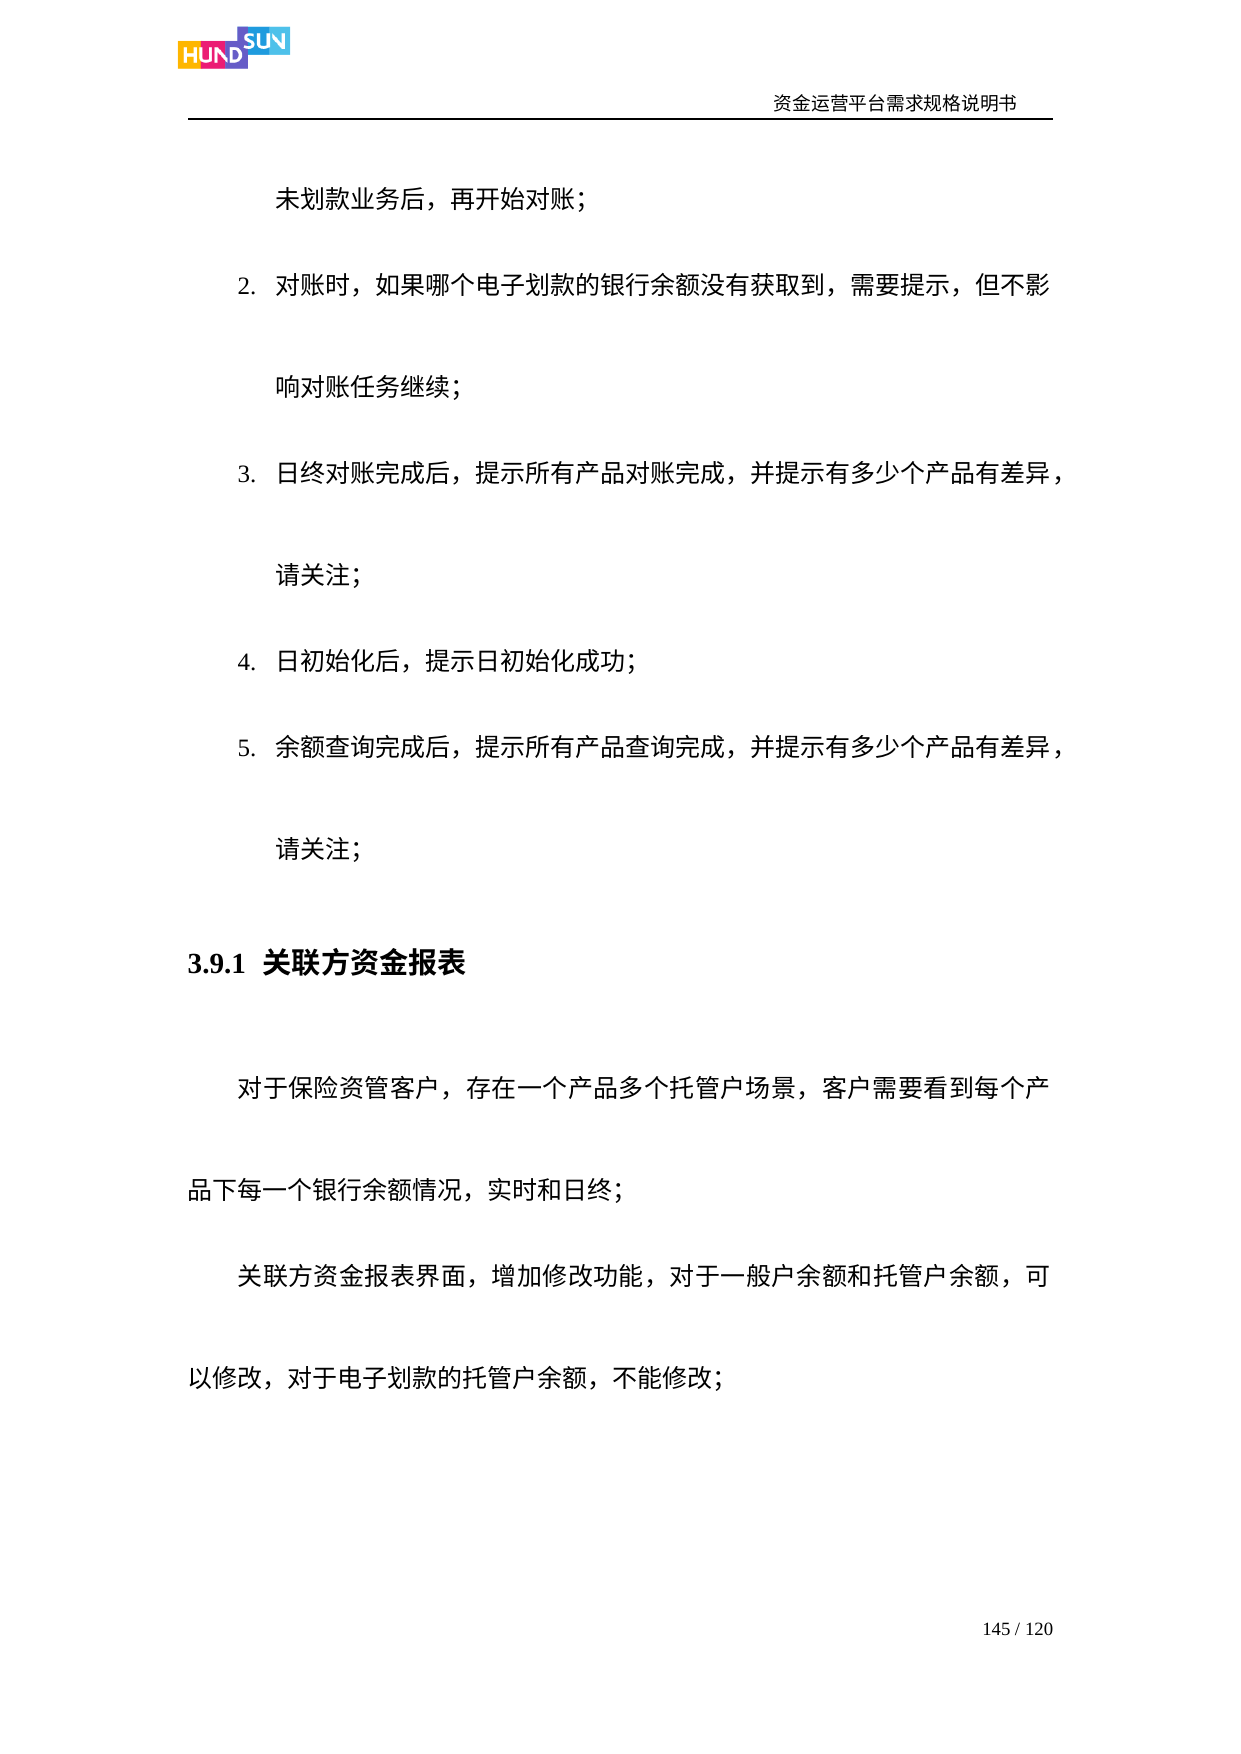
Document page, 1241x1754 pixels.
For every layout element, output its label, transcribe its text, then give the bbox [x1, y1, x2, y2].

list 余额查询完成后，提示所有产品查询完成，并提示有多少个产品有差异，请关注； [237, 712, 1053, 882]
text 关联方资金报表界面，增加修改功能，对于一般户余额和托管户余额，可以修改，对于电子划款的托管户余额，不能修改； [187, 1241, 1053, 1410]
text 对于保险资管客户，存在一个产品多个托管户场景，客户需要看到每个产品下每一个银行余额情况，实时和日终； [187, 1053, 1053, 1222]
picture [177, 26, 291, 69]
subtitle 关联方资金报表 [187, 927, 1053, 995]
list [237, 164, 1053, 232]
list 日初始化后，提示日初始化成功； [237, 626, 1053, 694]
list 对账时，如果哪个电子划款的银行余额没有获取到，需要提示，但不影响对账任务继续； [237, 250, 1053, 420]
list 日终对账完成后，提示所有产品对账完成，并提示有多少个产品有差异，请关注； [237, 438, 1053, 608]
